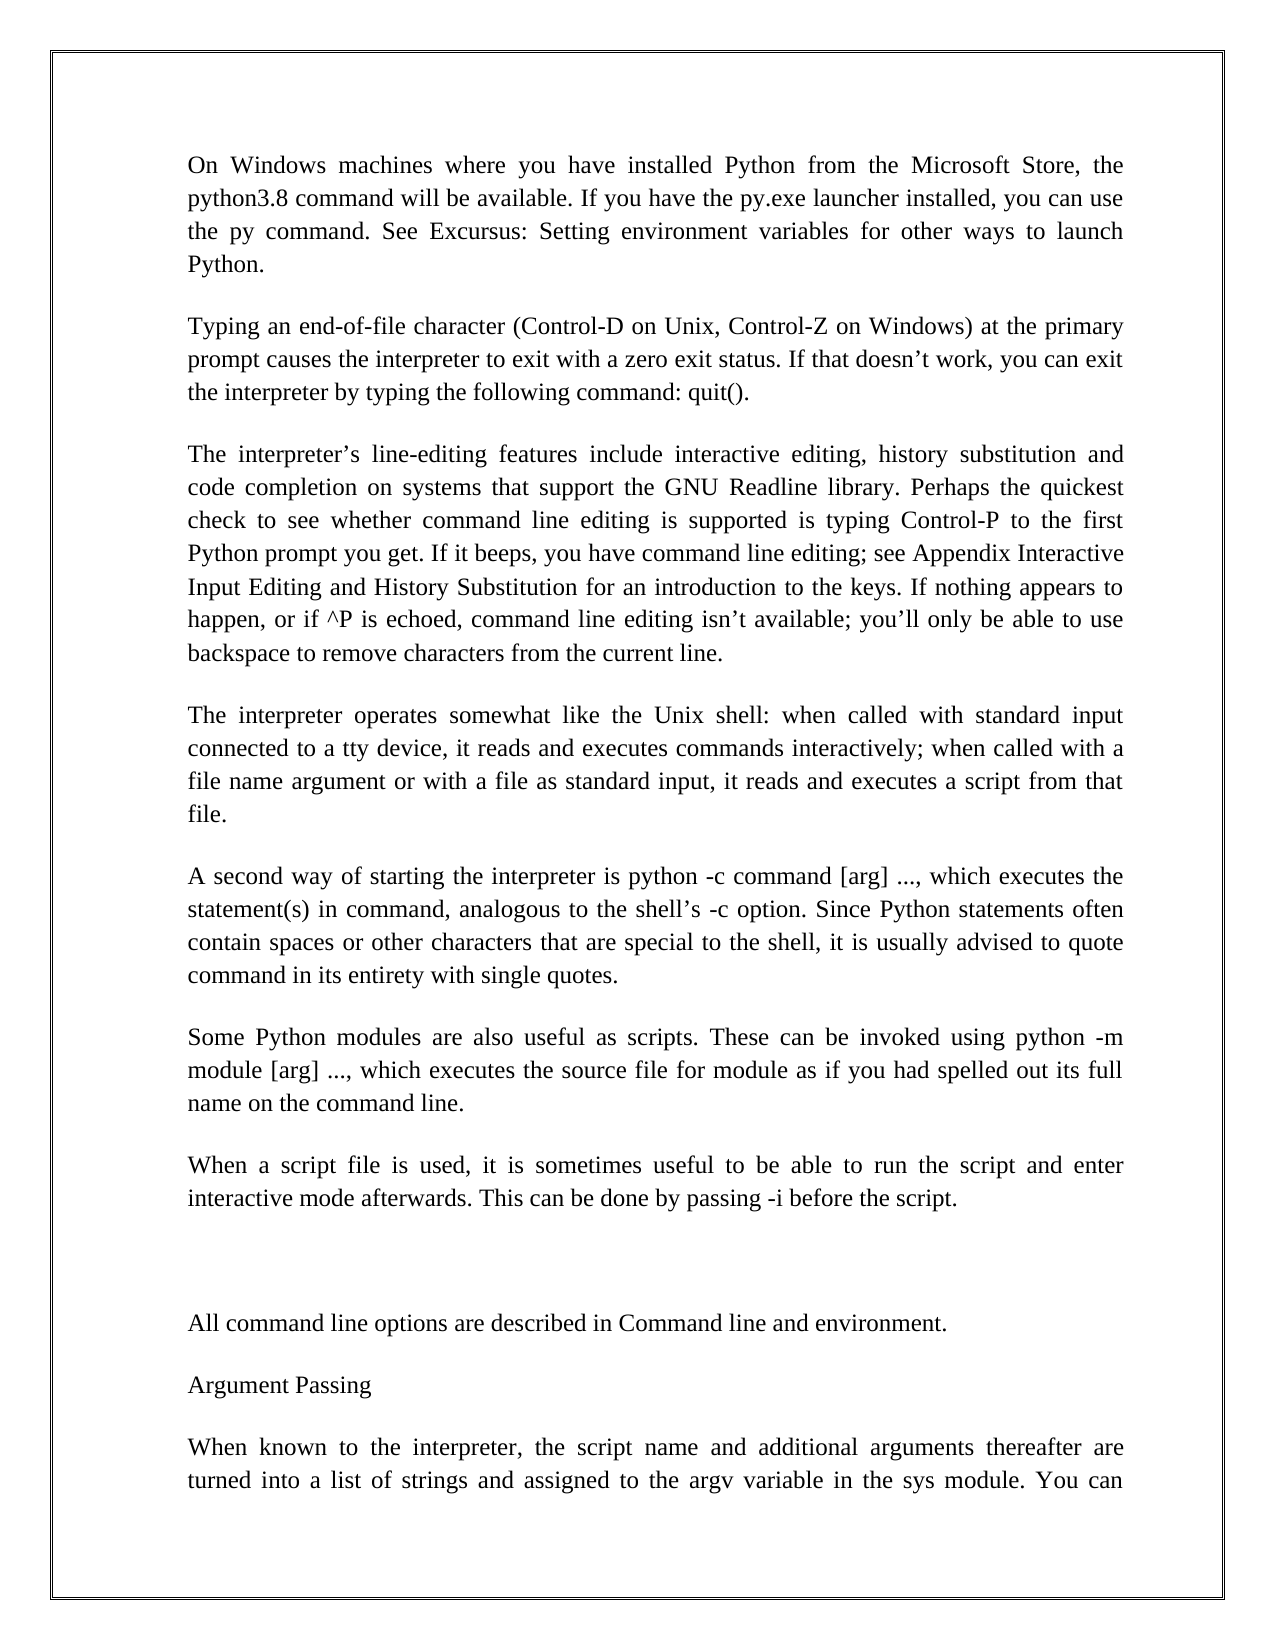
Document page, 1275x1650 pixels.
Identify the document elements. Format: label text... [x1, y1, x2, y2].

text Argument Passing [187, 1370, 1125, 1399]
text A second way of starting the interpreter is python -c command [arg] ..., which executes the statement(s) in command, analogous to the shell’s -c option. Since Python statements often contain spaces or other characters that are special to the shell, it is usually advised to quote command in its entirety with single quotes. [187, 861, 1125, 989]
text The interpreter operates somewhat like the Unix shell: when called with standard input connected to a tty device, it reads and executes commands interactively; when called with a file name argument or with a file as standard input, it reads and executes a script from that file. [187, 700, 1125, 828]
text Typing an end-of-file character (Control-D on Unix, Control-Z on Windows) at the primary prompt causes the interpreter to exit with a zero exit status. If that doesn’t work, you can exit the interpreter by typing the following command: quit(). [187, 311, 1125, 406]
text When a script file is used, it is sometimes useful to be able to run the script and enter interactive mode afterwards. This can be done by passing -i before the script. [187, 1151, 1125, 1212]
text On Windows machines where you have installed Python from the Microsoft Store, the python3.8 command will be available. If you have the py.exe launcher installed, you can use the py command. See Excursus: Setting environment variables for other ways to launch Python. [187, 150, 1125, 278]
text Some Python modules are also useful as scripts. These can be invoked using python -m module [arg] ..., which executes the source file for module as if you had spelled out its full name on the command line. [187, 1022, 1125, 1117]
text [187, 1432, 1125, 1494]
text All command line options are described in Command line and environment. [187, 1308, 1125, 1337]
text The interpreter’s line-editing features include interactive editing, history substitution and code completion on systems that support the GNU Readline library. Perhaps the quickest check to see whether command line editing is supported is typing Control-P to the first Python prompt you get. If it beeps, you have command line editing; see Appendix Interactive Input Editing and History Substitution for an introduction to the keys. If nothing appears to happen, or if ^P is echoed, command line editing isn’t available; you’ll only be able to use backspace to remove characters from the current line. [187, 439, 1125, 666]
